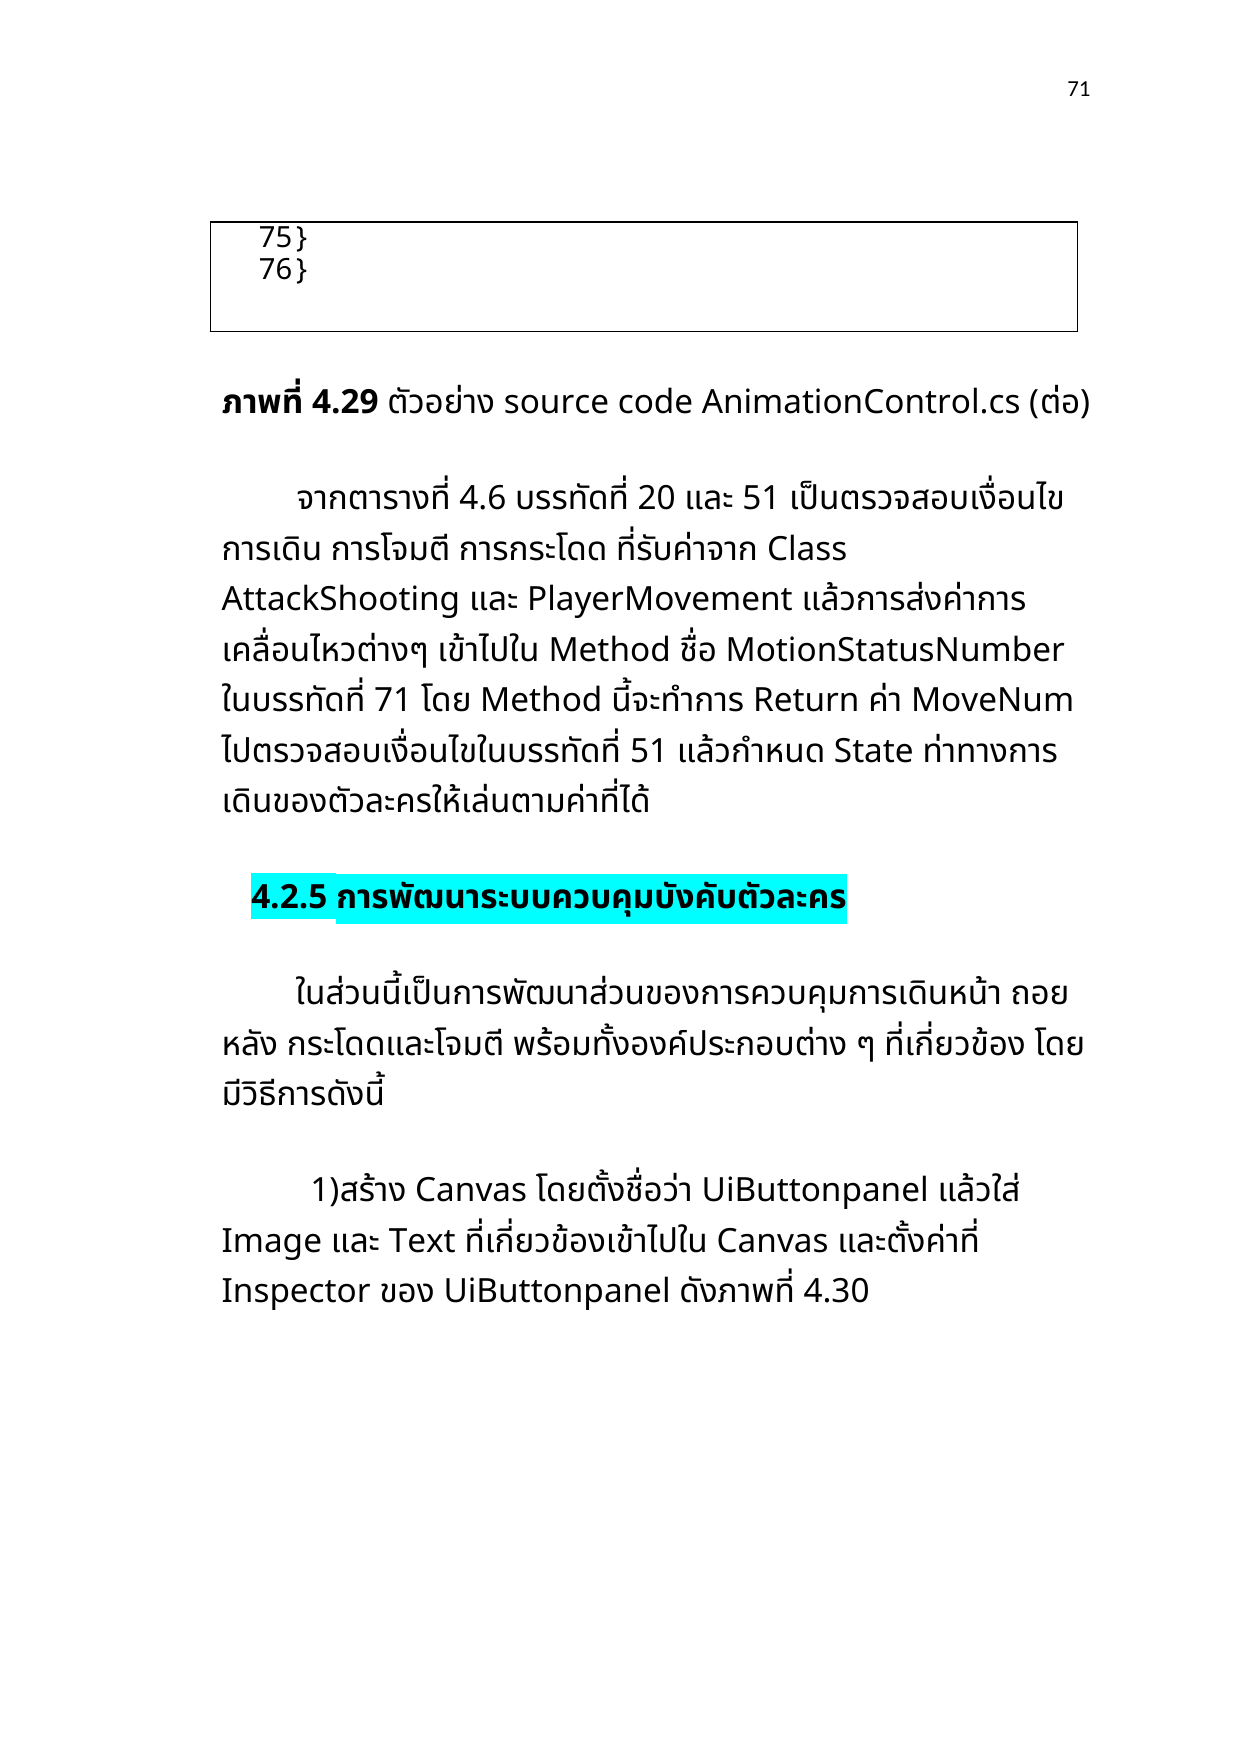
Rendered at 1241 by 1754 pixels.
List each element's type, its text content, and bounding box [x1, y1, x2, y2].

list สร้าง Canvas โดยตั้งชื่อว่า UiButtonpanel แล้วใส่ Image และ Text ที่เกี่ยวข้องเข้าไปใน Canvas และตั้งค่าที่ Inspector ของ UiButtonpanel ดังภาพที่ 4.30 [221, 1166, 1090, 1318]
text ภาพที่ 4.29 ตัวอย่าง source code AnimationControl.cs (ต่อ) [221, 378, 1090, 428]
text 4.2.5 การพัฒนาระบบควบคุมบังคับตัวละคร [221, 873, 336, 924]
text จากตารางที่ 4.6 บรรทัดที่ 20 และ 51 เป็นตรวจสอบเงื่อนไขการเดิน การโจมตี การกระโดด ที่รับค่าจาก Class AttackShooting และ PlayerMovement แล้วการส่งค่าการเคลื่อนไหวต่างๆ เข้าไปใน Method ชื่อ MotionStatusNumber ในบรรทัดที่ 71 โดย Method นี้จะทำการ Return ค่า MoveNum ไปตรวจสอบเงื่อนไขในบรรทัดที่ 51 แล้วกำหนด State ท่าทางการเดินของตัวละครให้เล่นตามค่าที่ได้ [221, 474, 1090, 828]
text ในส่วนนี้เป็นการพัฒนาส่วนของการควบคุมการเดินหน้า ถอยหลัง กระโดดและโจมตี พร้อมทั้งองค์ประกอบต่าง ๆ ที่เกี่ยวข้อง โดยมีวิธีการดังนี้ [221, 969, 1090, 1121]
text 4.2.5 การพัฒนาระบบควบคุมบังคับตัวละคร [336, 873, 1090, 924]
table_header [211, 223, 1077, 331]
